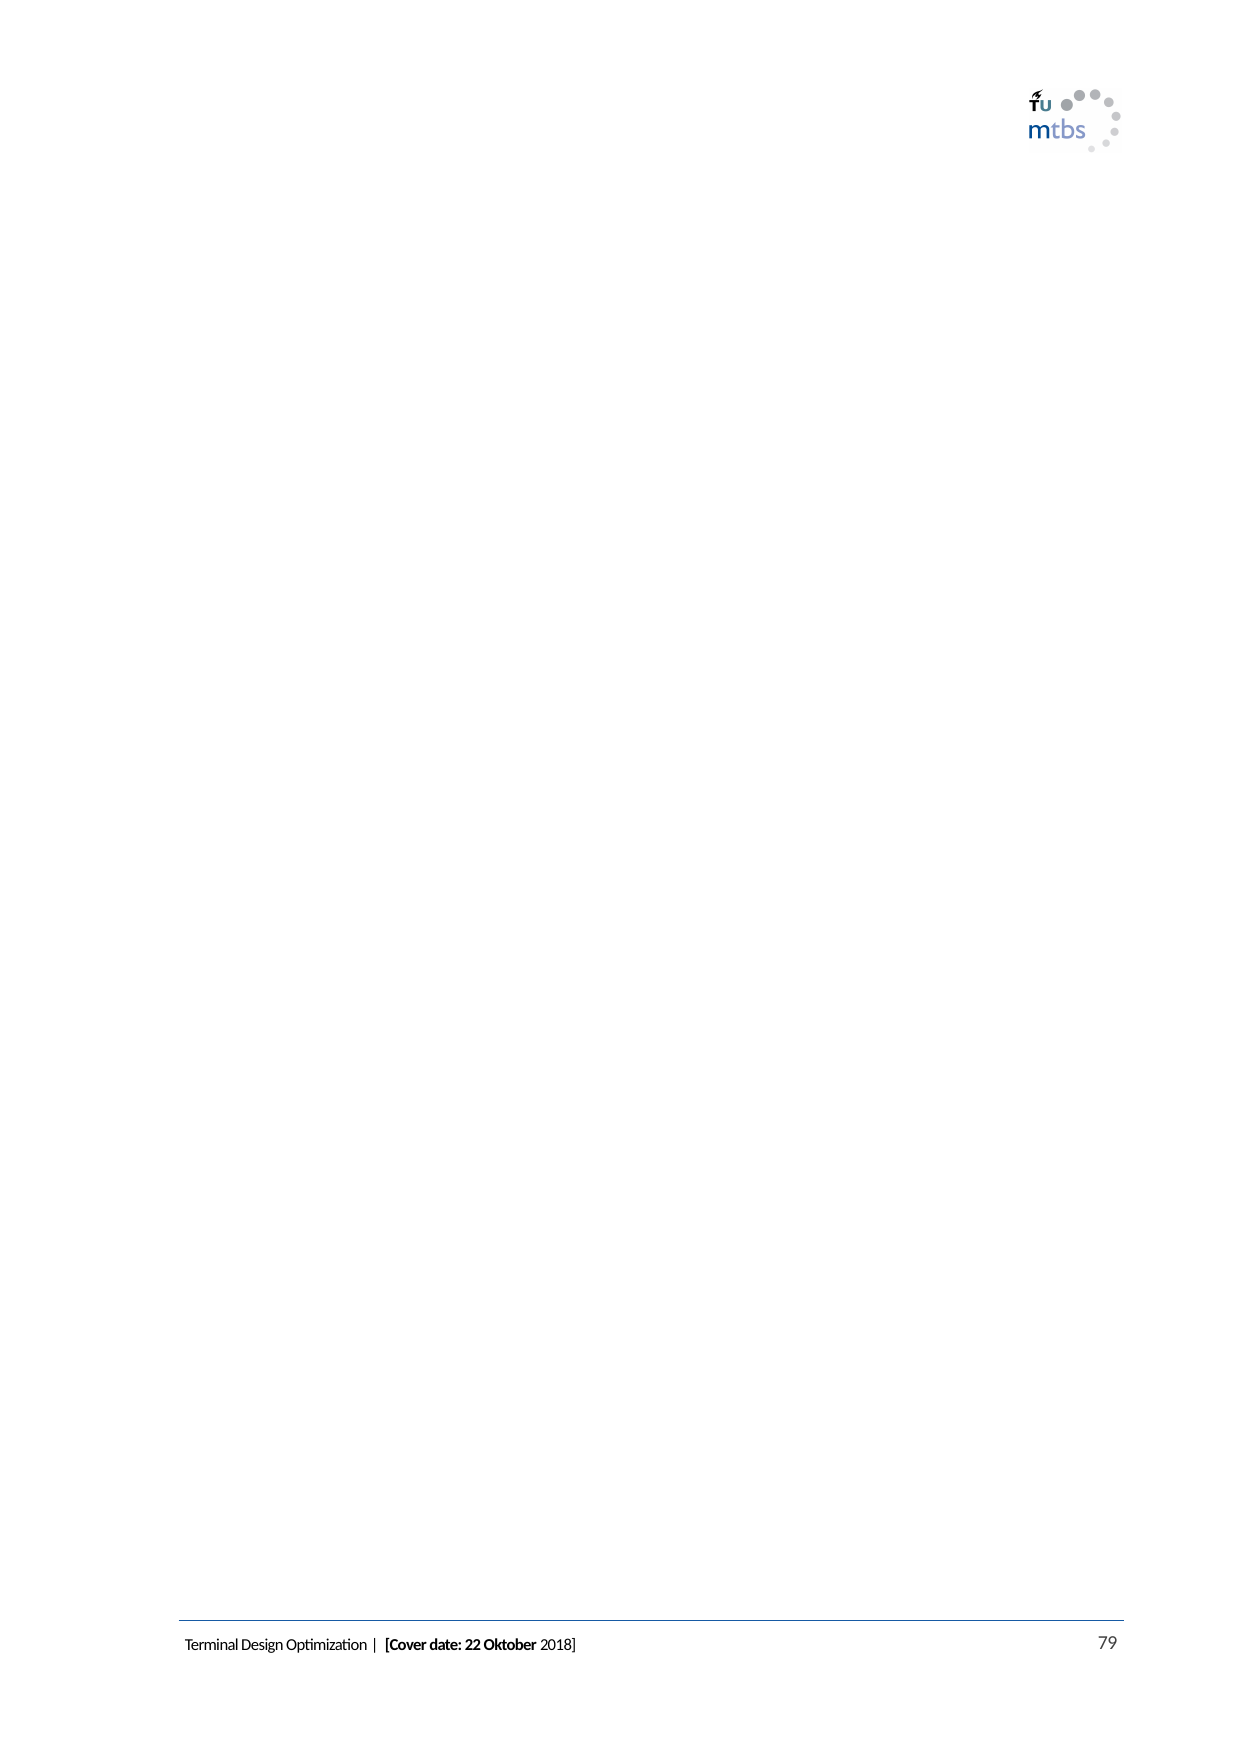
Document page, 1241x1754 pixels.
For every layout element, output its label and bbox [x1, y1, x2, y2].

picture [1028, 88, 1122, 153]
